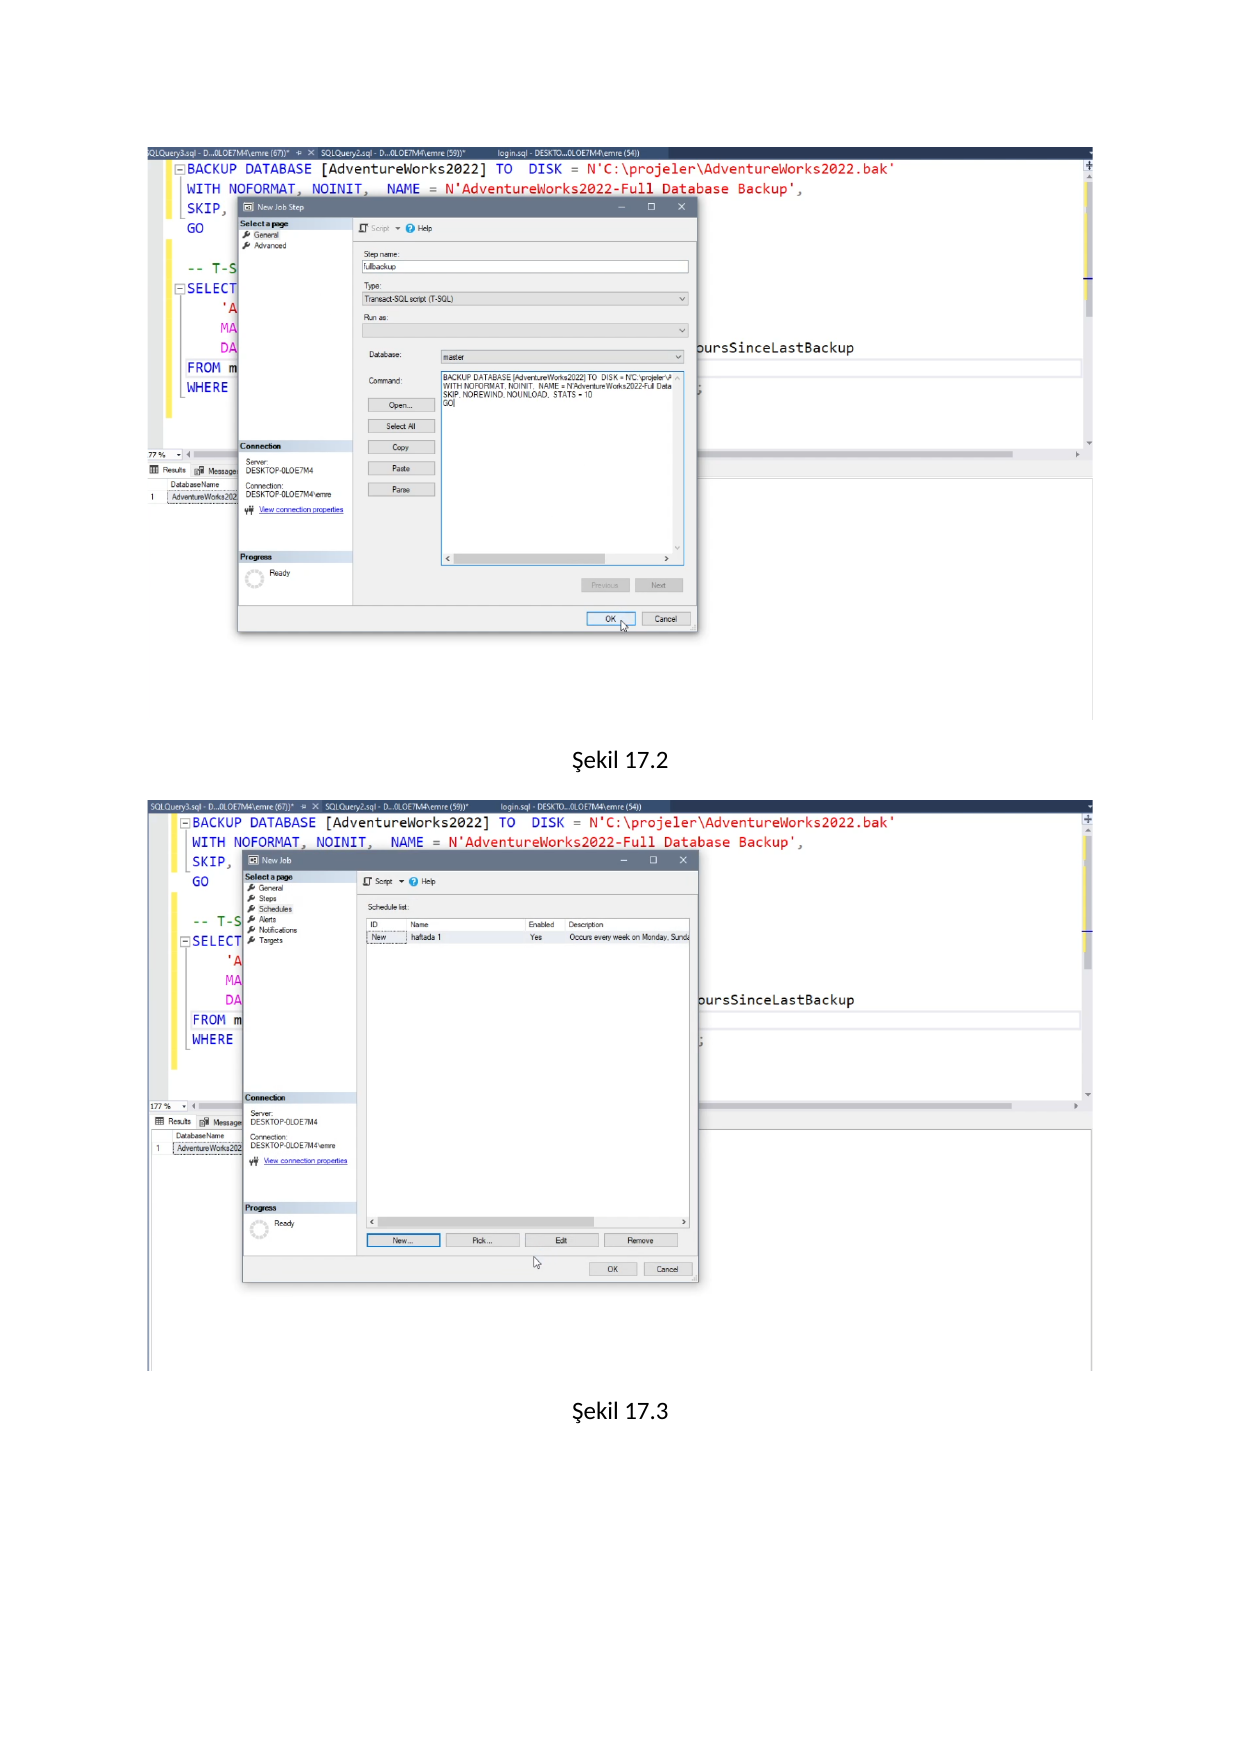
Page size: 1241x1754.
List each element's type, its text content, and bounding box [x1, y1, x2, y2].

text Şekil 17.2 [148, 744, 1093, 775]
text Şekil 17.3 [148, 1395, 1093, 1426]
picture [147, 800, 1093, 1371]
picture [147, 147, 1093, 720]
